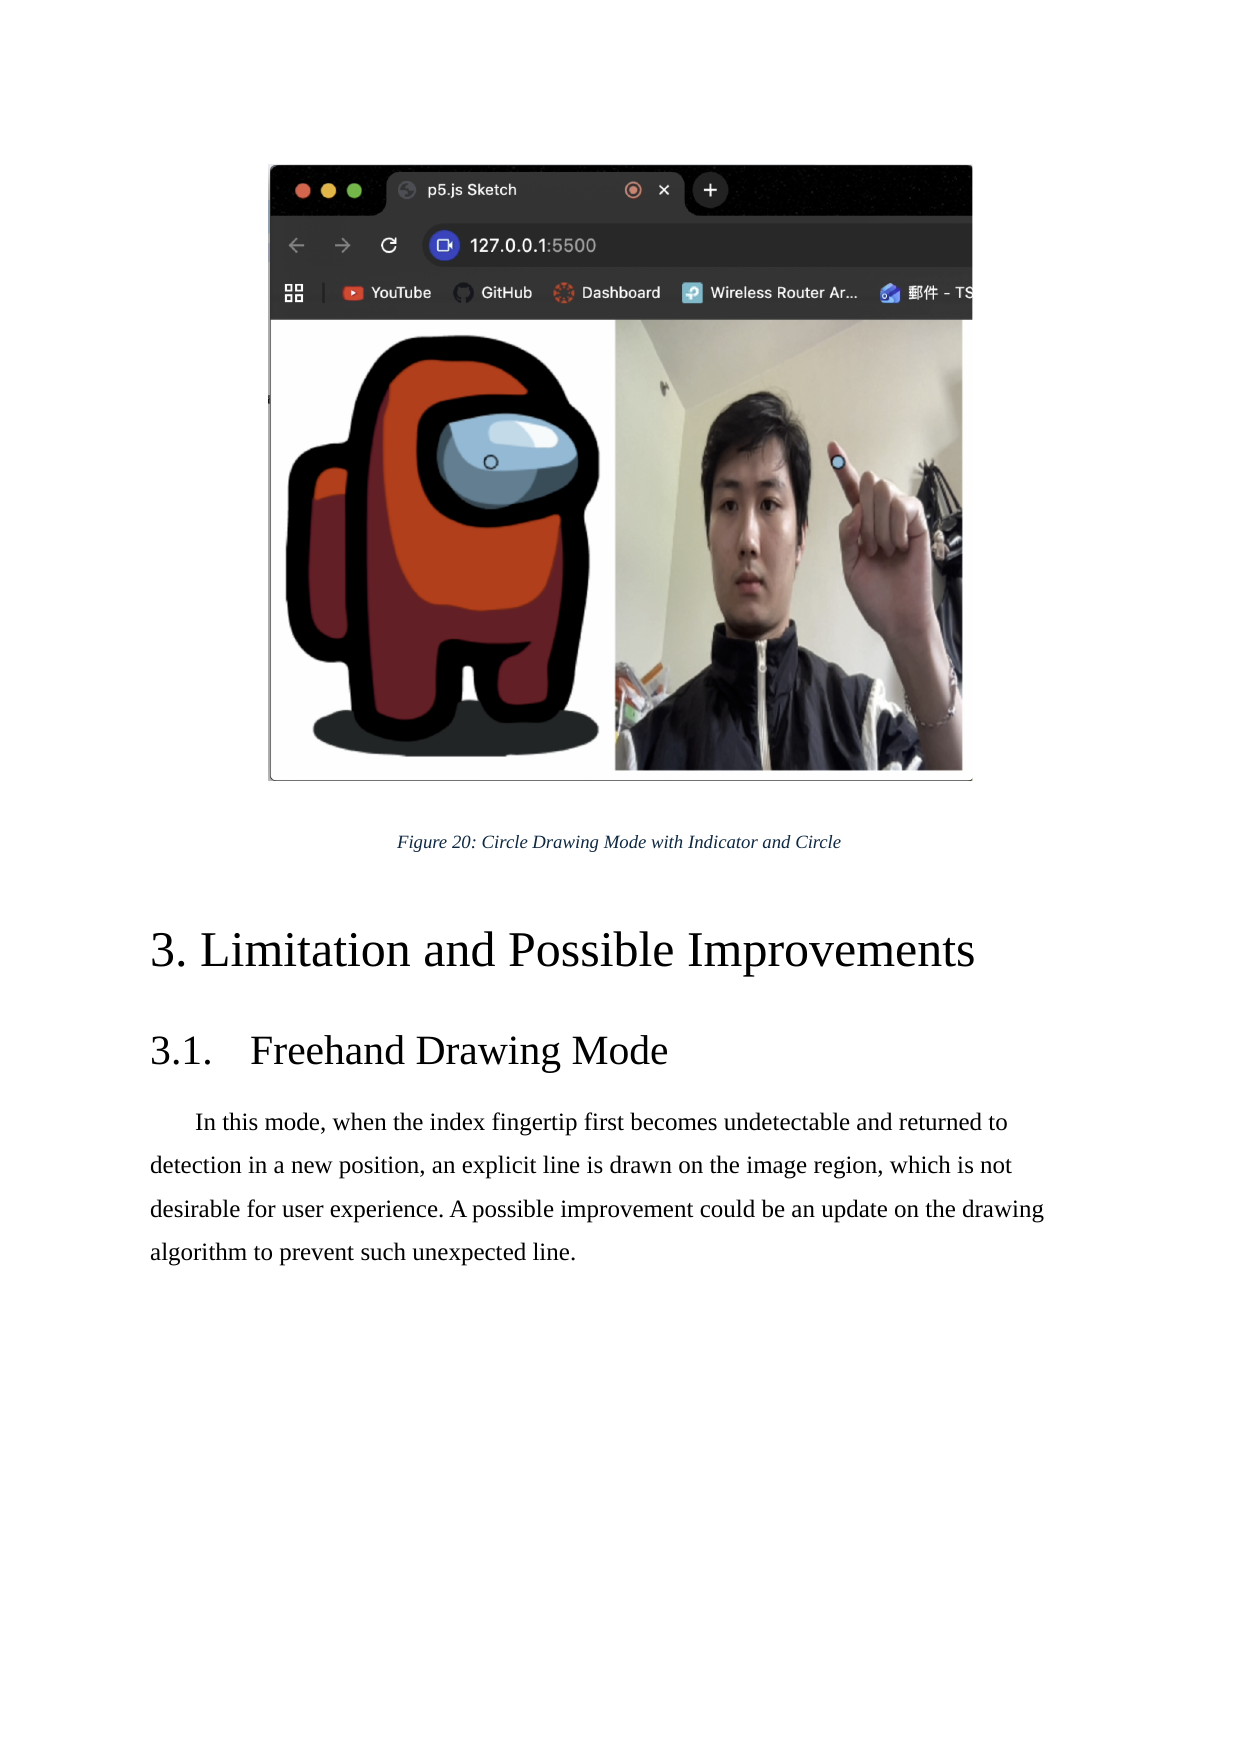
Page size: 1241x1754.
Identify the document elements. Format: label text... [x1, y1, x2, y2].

subtitle Freehand Drawing Mode [150, 1012, 1090, 1087]
text Figure 20: Circle Drawing Mode with Indicator and Circle [150, 823, 1090, 861]
text In this mode, when the index fingertip first becomes undetectable and returned to detection in a new position, an explicit line is drawn on the image region, which is not desirable for user experience. A possible improvement could be an update on the drawing algorithm to prevent such unexpected line. [150, 1102, 1090, 1270]
picture [268, 164, 973, 781]
subtitle Limitation and Possible Improvements [150, 911, 1090, 986]
